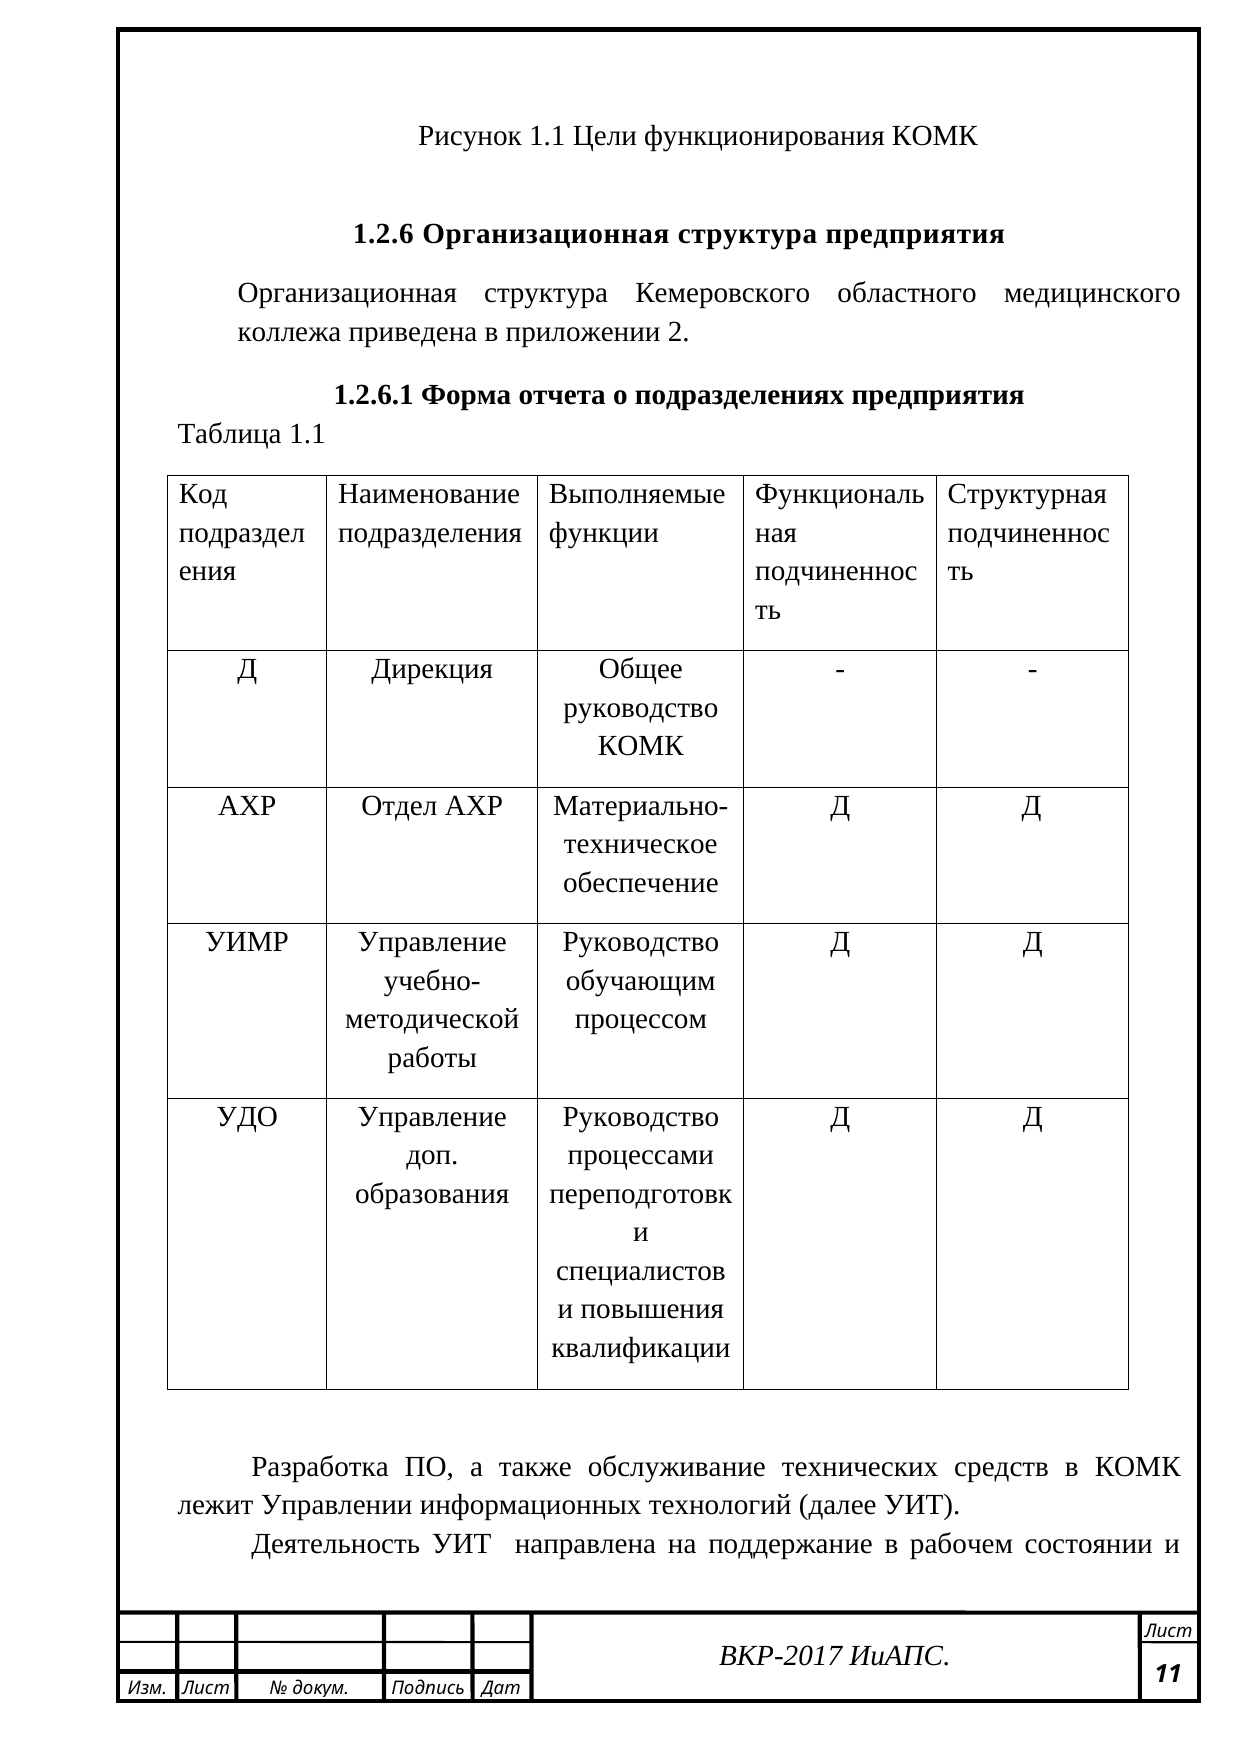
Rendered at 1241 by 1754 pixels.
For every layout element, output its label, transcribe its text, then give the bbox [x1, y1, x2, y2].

table_cell - [744, 651, 936, 787]
text Таблица 1.1 [177, 416, 1181, 449]
table_cell Отдел АХР [327, 788, 537, 923]
table_cell Д [937, 924, 1128, 1098]
table_header Выполняемые функции [538, 476, 743, 650]
table_header Структурная подчиненность [937, 476, 1128, 650]
table_cell Руководство обучающим процессом [538, 924, 743, 1098]
text Организационная структура предприятия [0, 216, 1181, 249]
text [177, 1526, 1181, 1559]
table_cell Руководство процессами переподготовки специалистов и повышения квалификации [538, 1099, 743, 1388]
table_cell УДО [168, 1099, 326, 1388]
table_cell Управление учебно-методической работы [327, 924, 537, 1098]
text Разработка ПО, а также обслуживание технических средств в КОМК лежит Управлении информационных технологий (далее УИТ). [177, 1449, 1181, 1521]
table_cell Материально-техническое обеспечение [538, 788, 743, 923]
table_cell Общее руководство КОМК [538, 651, 743, 787]
table_cell - [937, 651, 1128, 787]
table_cell Д [744, 788, 936, 923]
table_header Наименование подразделения [327, 476, 537, 650]
table_cell Управление доп. образования [327, 1099, 537, 1388]
table_cell Д [168, 651, 326, 787]
table_cell Д [937, 788, 1128, 923]
table_cell Д [744, 924, 936, 1098]
text Рисунок 1.1 Цели функционирования КОМК [177, 118, 1181, 152]
table_header Код подразделения [168, 476, 326, 650]
table_cell Д [937, 1099, 1128, 1388]
table_cell АХР [168, 788, 326, 923]
table_cell Д [744, 1099, 936, 1388]
subtitle Организационная структура Кемеровского областного медицинского коллежа приведена в приложении 2. [237, 275, 1181, 347]
table_cell Дирекция [327, 651, 537, 787]
subtitle Форма отчета о подразделениях предприятия [177, 377, 1181, 411]
table_cell УИМР [168, 924, 326, 1098]
table_header Функциональная подчиненность [744, 476, 936, 650]
